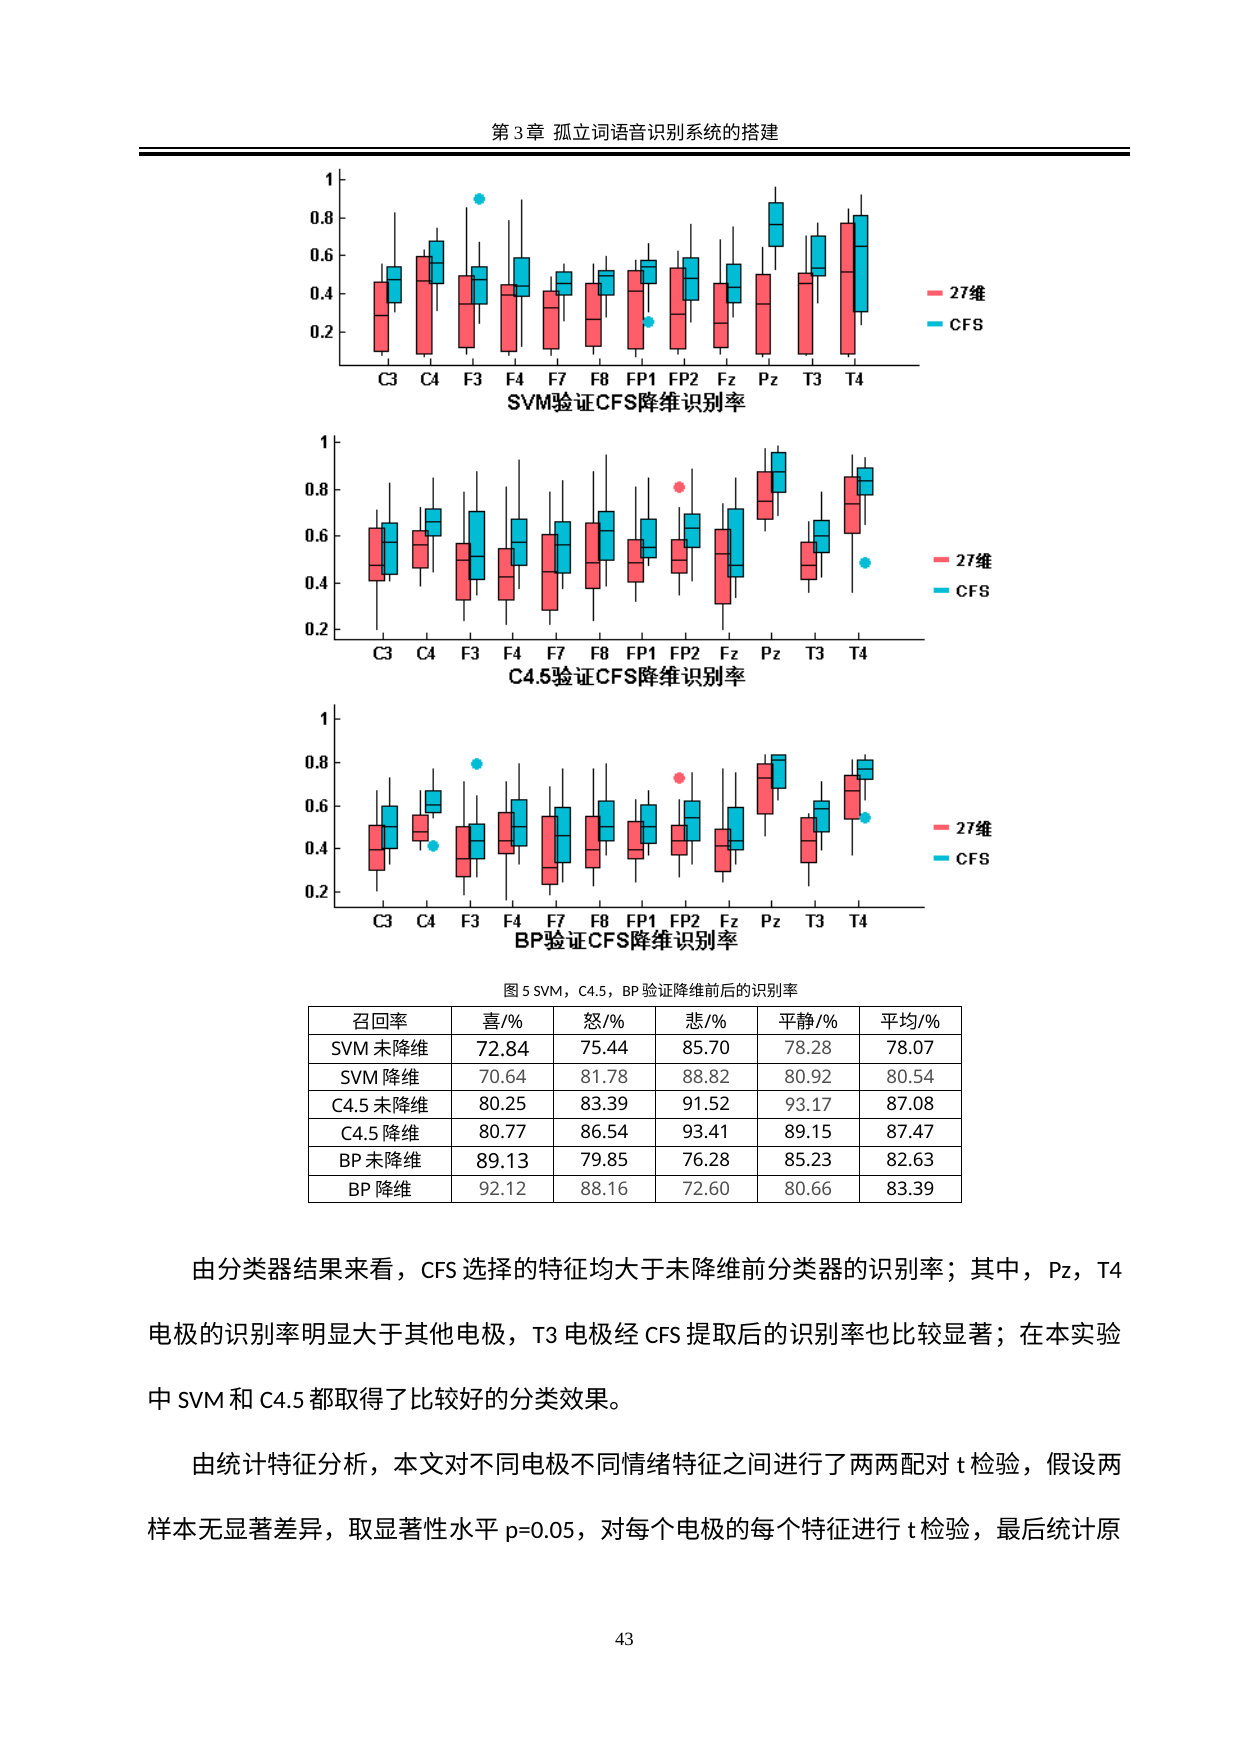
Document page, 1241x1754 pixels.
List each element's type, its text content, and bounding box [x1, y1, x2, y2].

picture [302, 160, 1012, 962]
table_cell 93.41 [656, 1119, 757, 1146]
table_cell 85.23 [758, 1147, 859, 1174]
table_cell 76.28 [656, 1147, 757, 1174]
table_header 平均/% [860, 1007, 961, 1033]
table_header 平静/% [758, 1007, 859, 1033]
table_cell 83.39 [554, 1091, 655, 1118]
table_cell 72.60 [656, 1176, 757, 1202]
table_cell C4.5未降维 [309, 1091, 451, 1118]
table_cell 91.52 [656, 1091, 757, 1118]
table_cell 75.44 [554, 1035, 655, 1062]
table_cell 70.64 [452, 1064, 553, 1090]
text 图5 SVM，C4.5，BP验证降维前后的识别率 [148, 973, 1122, 1006]
table_cell 81.78 [554, 1064, 655, 1090]
table_cell 80.54 [860, 1064, 961, 1090]
table_cell 78.28 [758, 1035, 859, 1062]
table_cell 79.85 [554, 1147, 655, 1174]
table_cell SVM未降维 [309, 1035, 451, 1062]
table_cell BP未降维 [309, 1147, 451, 1174]
table_cell 78.07 [860, 1035, 961, 1062]
table_cell 82.63 [860, 1147, 961, 1174]
table_cell 80.77 [452, 1119, 553, 1146]
table_cell SVM降维 [309, 1064, 451, 1090]
table_cell 80.92 [758, 1064, 859, 1090]
table_cell 85.70 [656, 1035, 757, 1062]
table_cell 88.16 [554, 1176, 655, 1202]
table_header 怒/% [554, 1007, 655, 1033]
table_cell 88.82 [656, 1064, 757, 1090]
table_cell 72.84 [452, 1035, 553, 1062]
table_cell 80.25 [452, 1091, 553, 1118]
table_cell 86.54 [554, 1119, 655, 1146]
table_cell 93.17 [758, 1091, 859, 1118]
table_cell 87.47 [860, 1119, 961, 1146]
table_header 召回率 [309, 1007, 451, 1033]
table_header 悲/% [656, 1007, 757, 1033]
table_cell 89.15 [758, 1119, 859, 1146]
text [148, 1430, 1122, 1560]
table_cell 89.13 [452, 1147, 553, 1174]
text 由分类器结果来看，CFS选择的特征均大于未降维前分类器的识别率；其中，Pz，T4电极的识别率明显大于其他电极，T3电极经CFS提取后的识别率也比较显著；在本实验中SVM和C4.5都取得了比较好的分类效果。 [148, 1235, 1122, 1430]
table_cell C4.5降维 [309, 1119, 451, 1146]
table_header 喜/% [452, 1007, 553, 1033]
table_cell 83.39 [860, 1176, 961, 1202]
table_cell 80.66 [758, 1176, 859, 1202]
table_cell 87.08 [860, 1091, 961, 1118]
table_cell BP降维 [309, 1176, 451, 1202]
table_cell 92.12 [452, 1176, 553, 1202]
